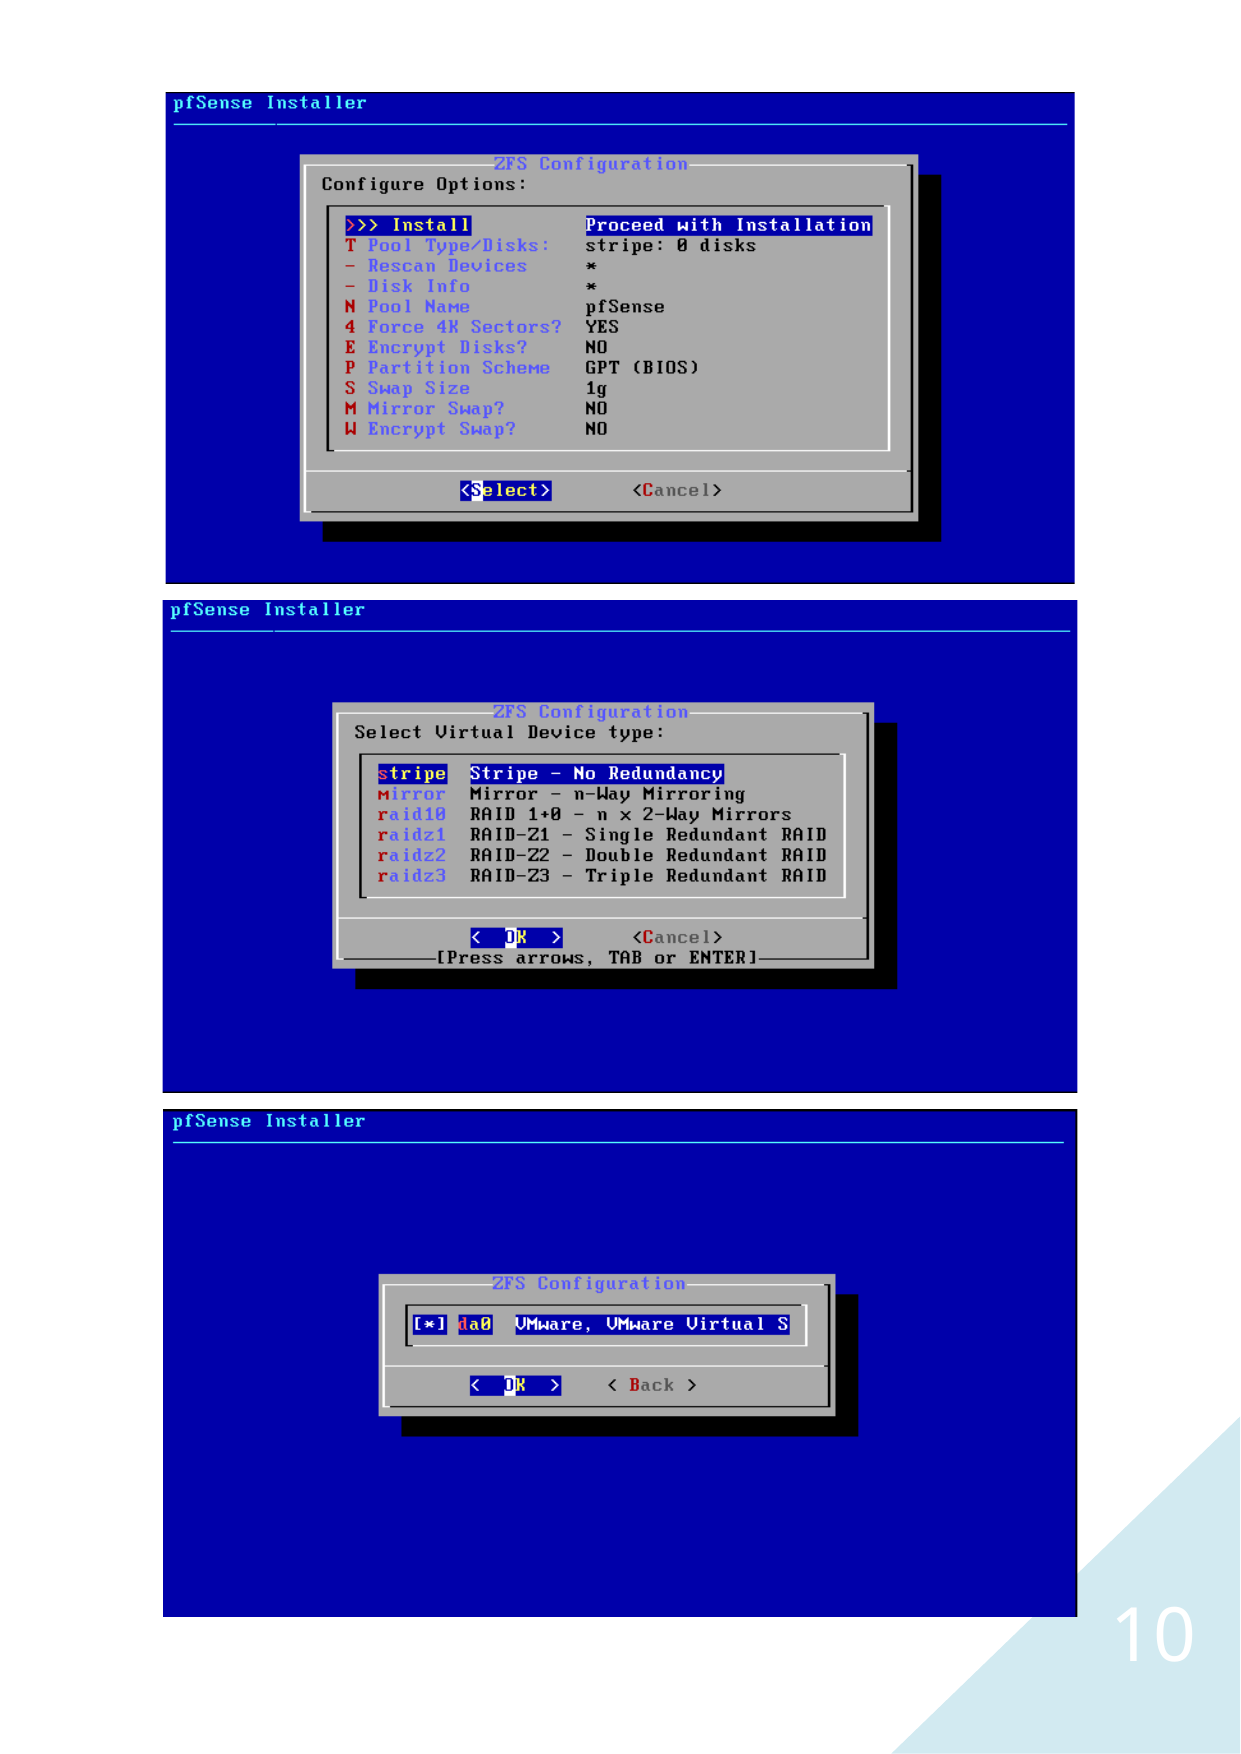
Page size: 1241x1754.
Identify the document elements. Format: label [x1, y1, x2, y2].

picture [162, 600, 1078, 1093]
picture [163, 1109, 1078, 1617]
picture [165, 92, 1075, 584]
